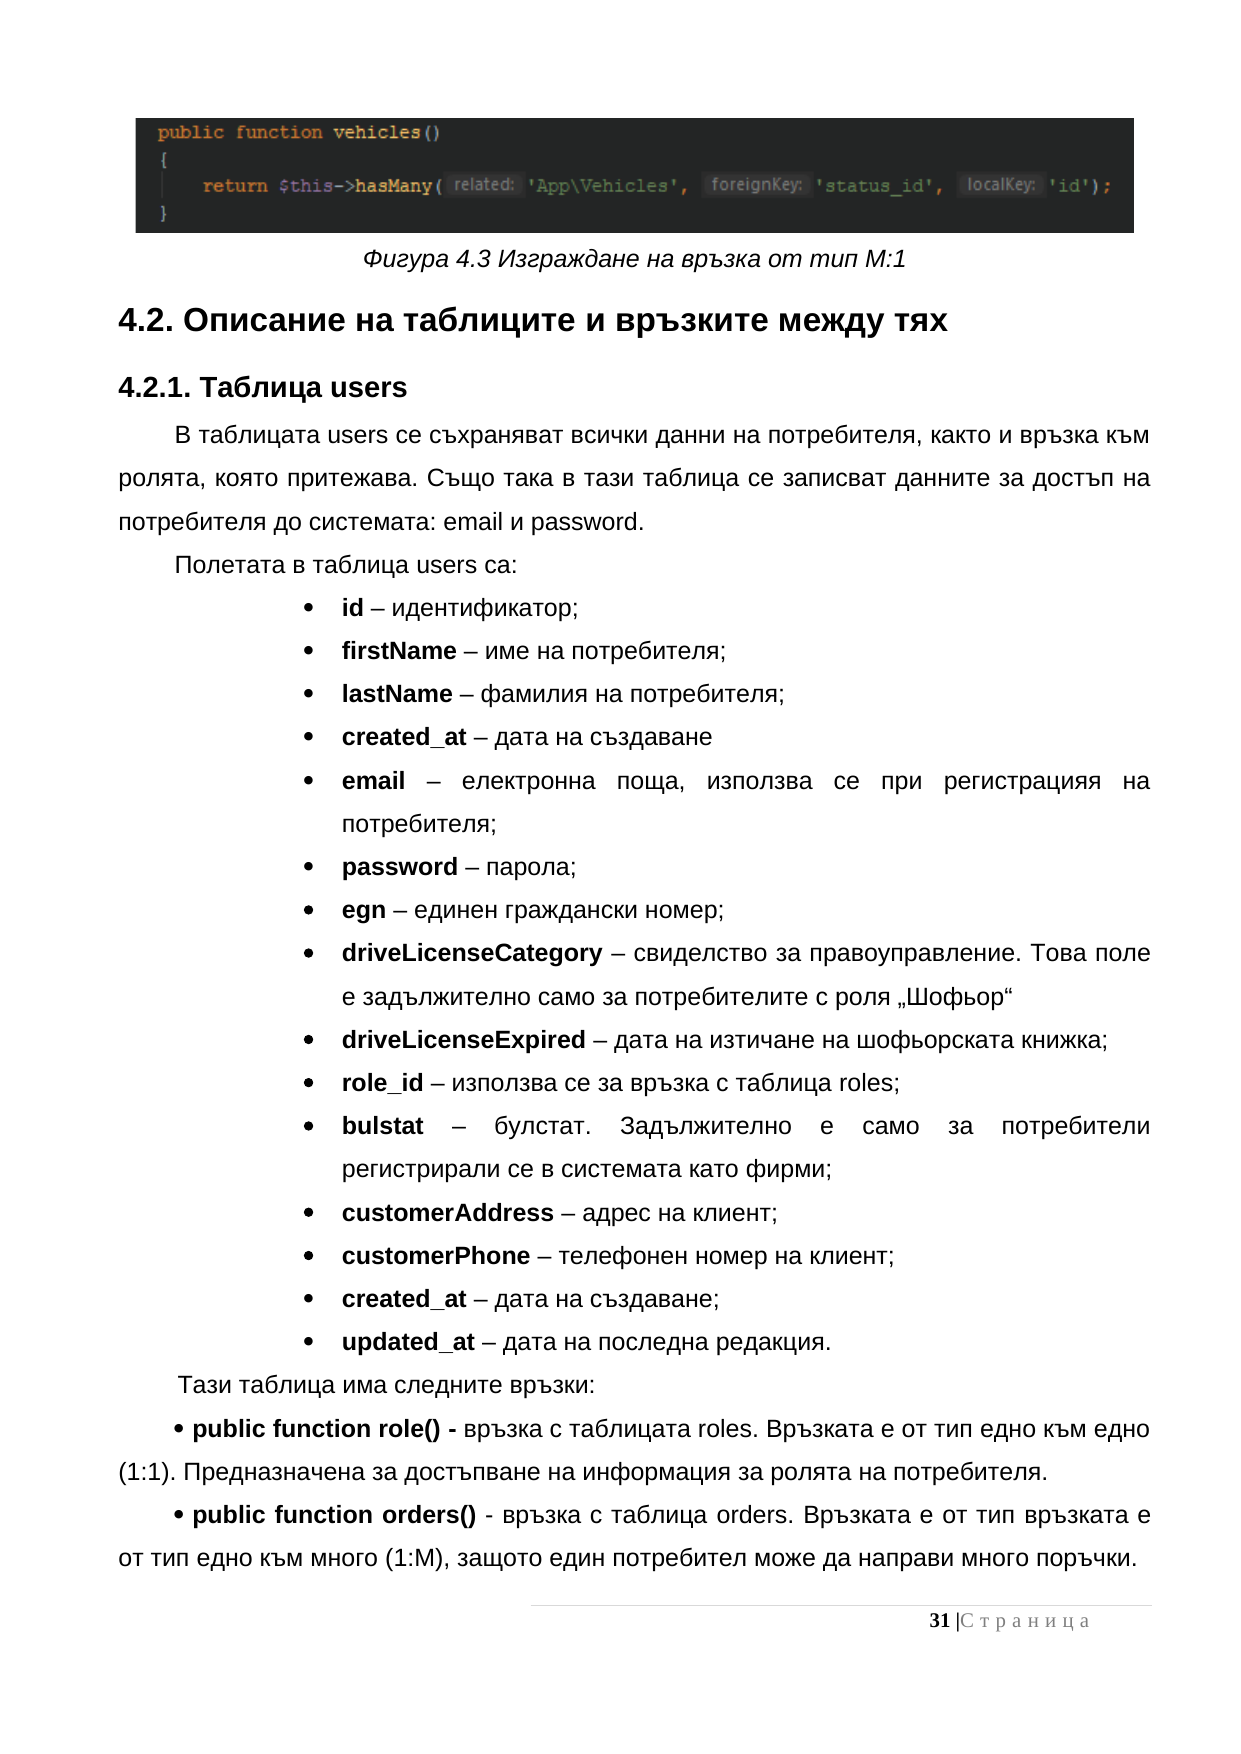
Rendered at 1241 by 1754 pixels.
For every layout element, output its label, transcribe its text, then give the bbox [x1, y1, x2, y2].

list bulstat – булстат. Задължително е само за потребители регистрирали се в системата като фирми; [304, 1111, 1152, 1183]
list updated_at – дата на последна редакция. [304, 1327, 1152, 1356]
text В таблицата users се съхраняват всички данни на потребителя, както и връзка към ролята, която притежава. Също така в тази таблица се записват данните за достъп на потребителя до системата: email и password. [118, 420, 1152, 535]
text Полетата в таблица users са: [118, 549, 1152, 578]
list customerPhone – телефонен номер на клиент; [304, 1241, 1152, 1270]
subtitle 4.2. Описание на таблиците и връзките между тях [118, 300, 1152, 338]
list customerAddress – адрес на клиент; [304, 1198, 1152, 1226]
picture [135, 118, 1134, 233]
list egn – единен граждански номер; [304, 895, 1152, 924]
list driveLicenseExpired – дата на изтичане на шофьорската книжка; [304, 1025, 1152, 1054]
list id – идентификатор; [304, 593, 1152, 622]
list firstName – име на потребителя; [304, 636, 1152, 665]
list role_id – използва се за връзка с таблица roles; [304, 1068, 1152, 1097]
text Тази таблица има следните връзки: [118, 1371, 1152, 1399]
list lastName – фамилия на потребителя; [304, 679, 1152, 708]
list created_at – дата на създаване [304, 722, 1152, 751]
list password – парола; [304, 852, 1152, 881]
list Фигура 4.3 Изграждане на връзка от тип М:1 [118, 244, 1152, 273]
list driveLicenseCategory – свиделство за правоуправление. Това поле е задължително само за потребителите с роля „Шофьор“ [304, 938, 1152, 1010]
list created_at – дата на създаване; [304, 1284, 1152, 1313]
list email – електронна поща, използва се при регистрацияя на потребителя; [304, 766, 1152, 838]
list public function role() - връзка с таблицата roles. Връзката е от тип едно към едно (1:1). Предназначена за достъпване на информация за ролята на потребителя. [118, 1414, 1152, 1486]
list public function orders() - връзка с таблица orders. Връзката е от тип връзката е от тип едно към много (1:М), защото един потребител може да направи много поръчки. [118, 1500, 1152, 1572]
subtitle 4.2.1. Таблица users [118, 370, 1152, 403]
